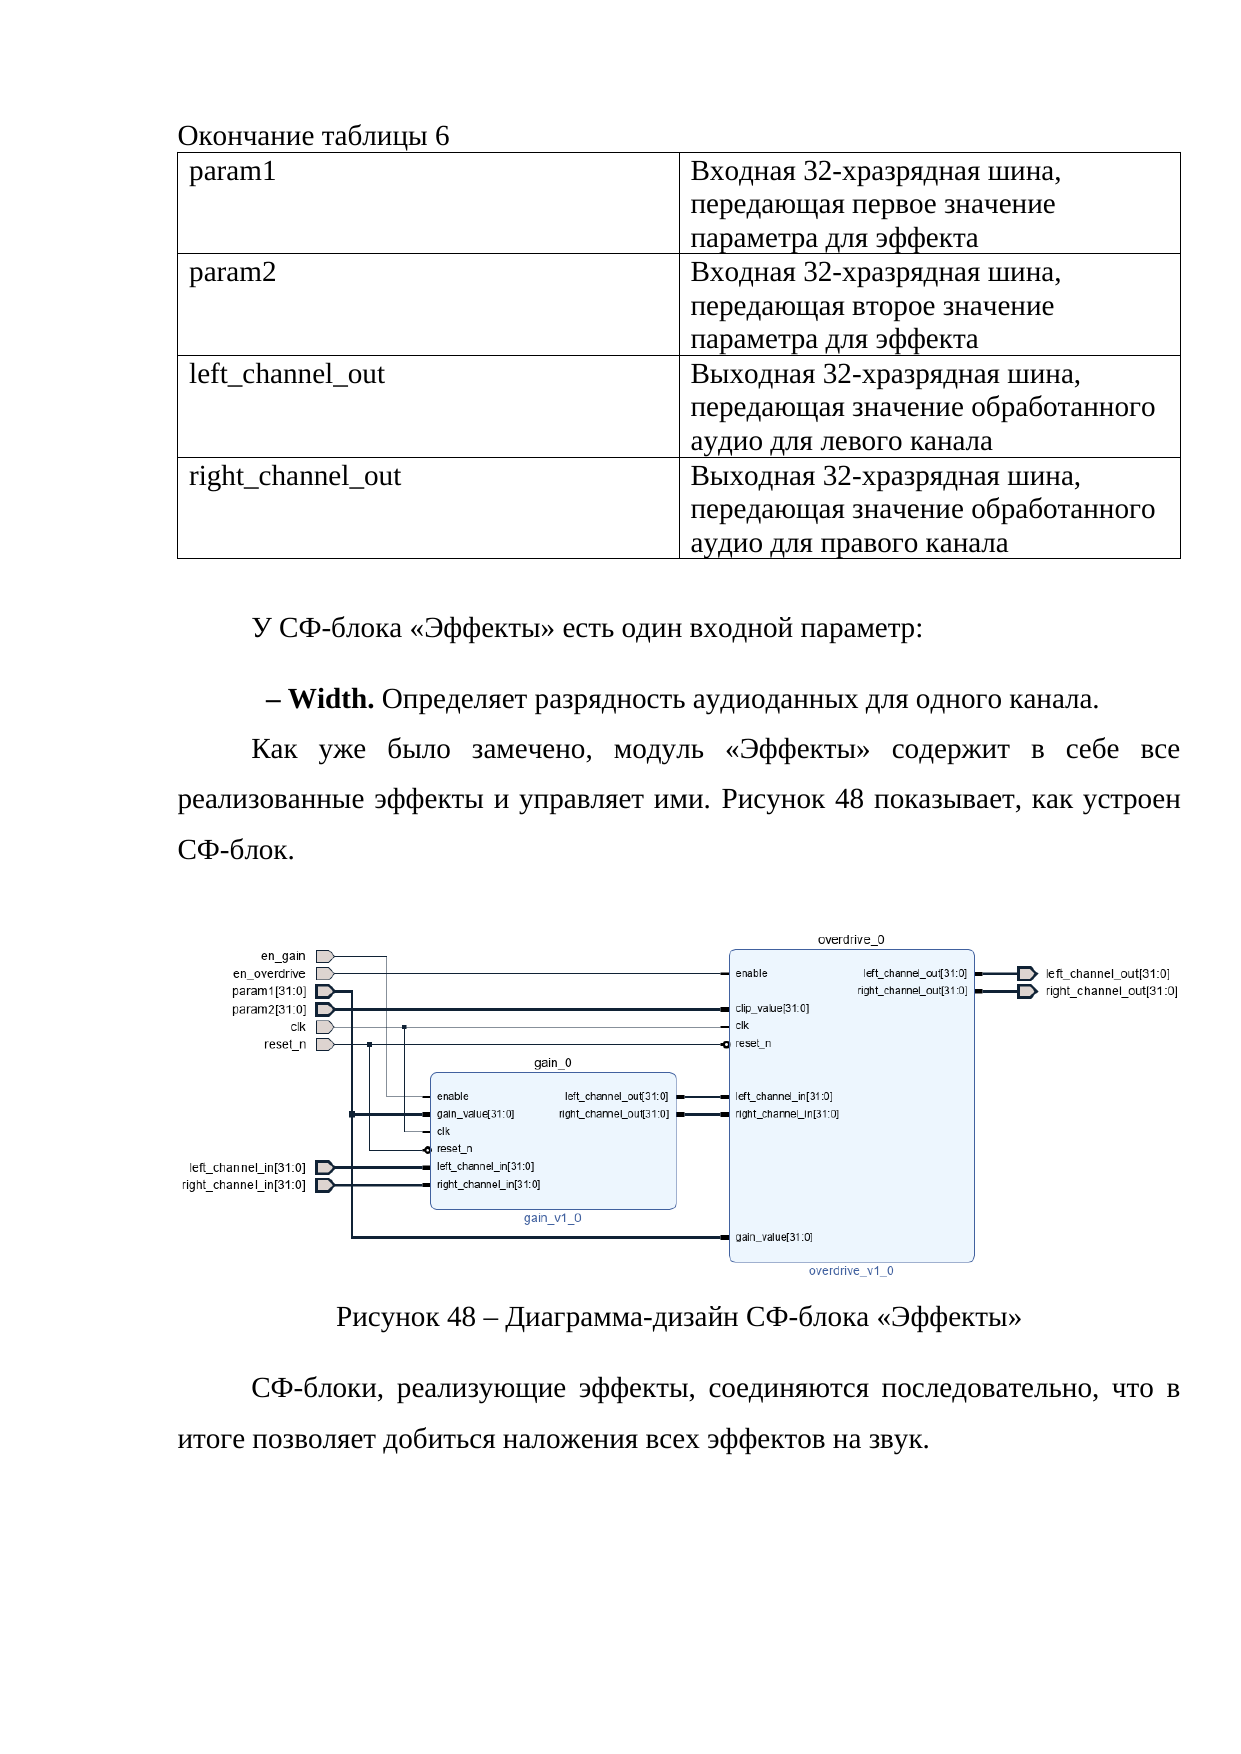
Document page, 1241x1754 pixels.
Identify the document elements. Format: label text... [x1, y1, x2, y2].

picture [177, 932, 1182, 1283]
table_cell param2 [178, 254, 679, 355]
text У СФ-блока «Эффекты» есть один входной параметр: [177, 610, 1181, 643]
text Окончание таблицы 6 [177, 118, 1181, 152]
table_header param1 [178, 153, 679, 253]
text Как уже было замечено, модуль «Эффекты» содержит в себе все реализованные эффекты и управляет ими. Рисунок 48 показывает, как устроен СФ-блок. [177, 731, 1181, 865]
text СФ-блоки, реализующие эффекты, соединяются последовательно, что в итоге позволяет добиться наложения всех эффектов на звук. [177, 1371, 1181, 1454]
text Width. Определяет разрядность аудиоданных для одного канала. [192, 681, 1181, 714]
table_cell right_channel_out [178, 458, 679, 558]
table_cell Выходная 32-хразрядная шина, передающая значение обработанного аудио для правого канала [680, 458, 1180, 558]
table_cell Входная 32-хразрядная шина, передающая второе значение параметра для эффекта [680, 254, 1180, 355]
table_cell Выходная 32-хразрядная шина, передающая значение обработанного аудио для левого канала [680, 356, 1180, 457]
table_header Входная 32-хразрядная шина, передающая первое значение параметра для эффекта [680, 153, 1180, 253]
table_cell left_channel_out [178, 356, 679, 457]
